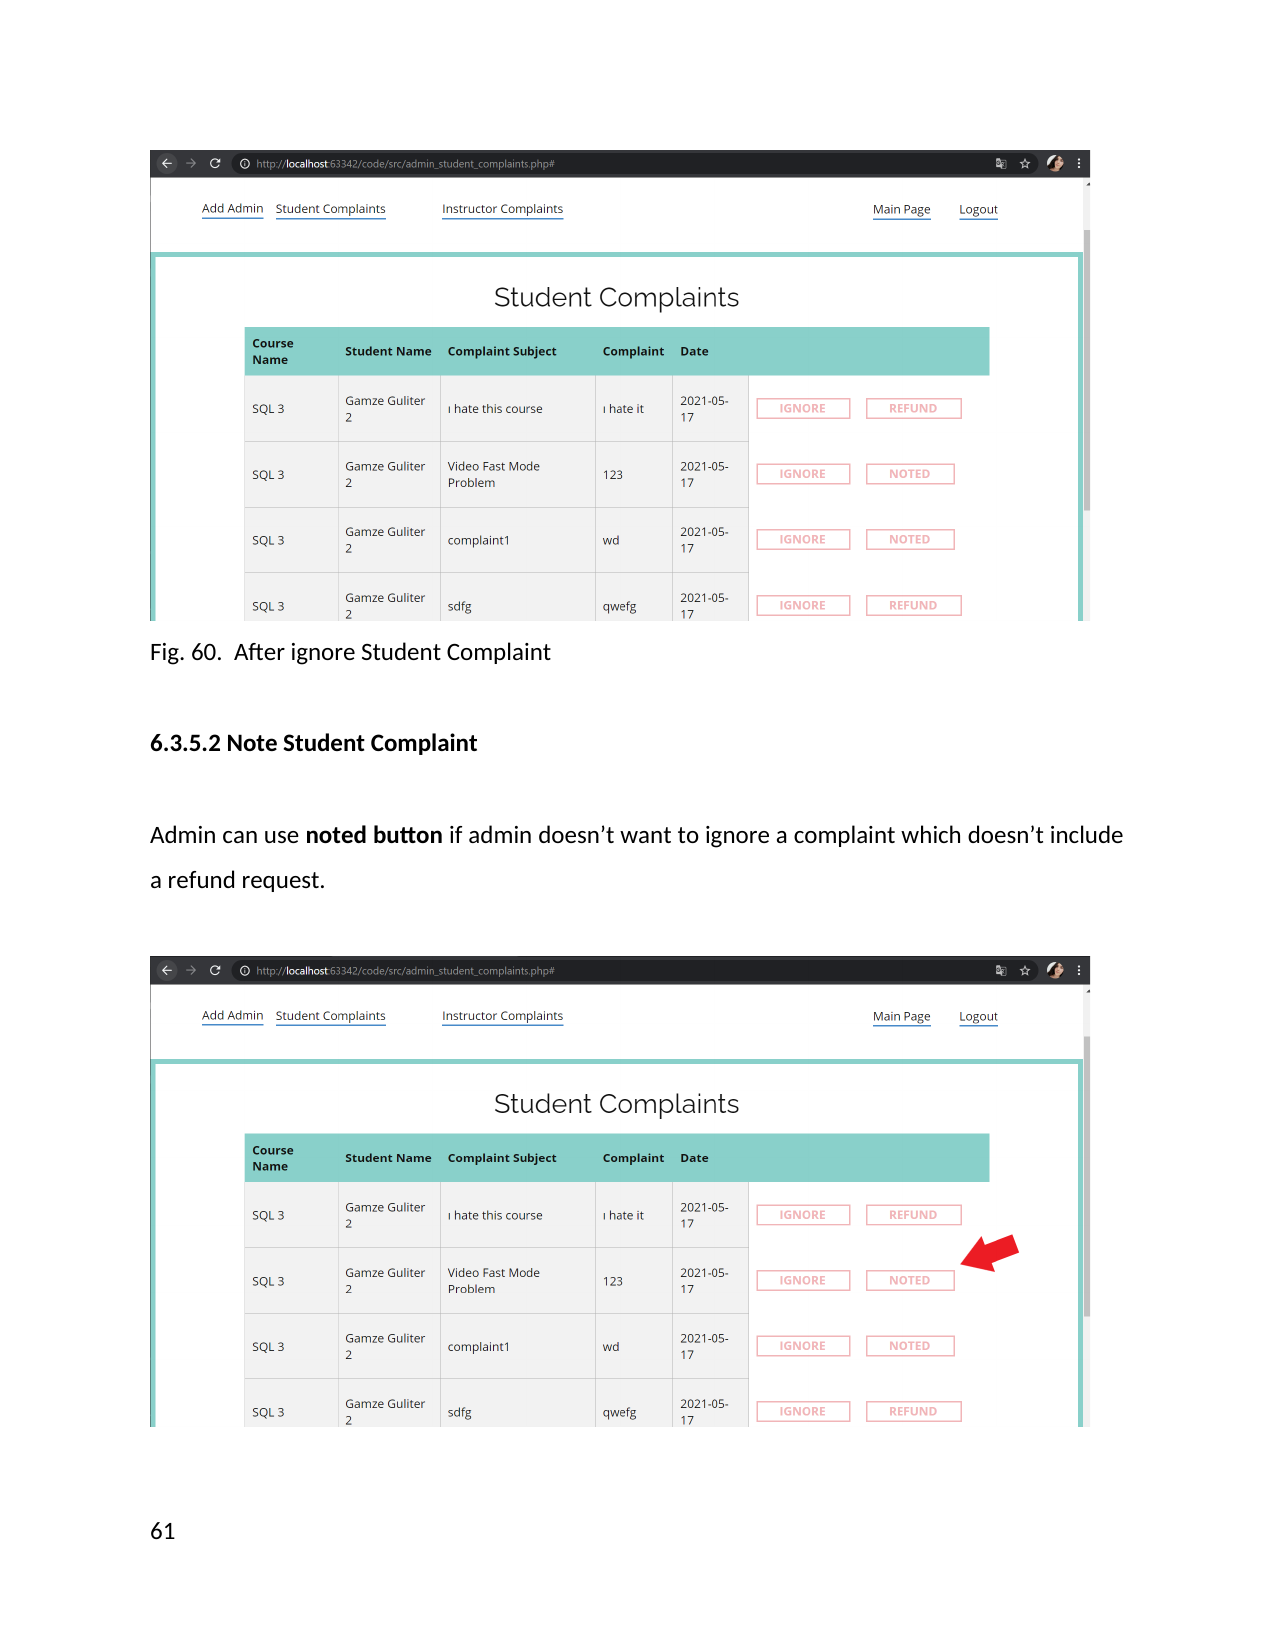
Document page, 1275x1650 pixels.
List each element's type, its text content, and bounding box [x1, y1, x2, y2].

text Admin can use noted button if admin doesn’t want to ignore a complaint which doesn’t include a refund request. [150, 819, 1125, 895]
picture [150, 956, 1091, 1427]
picture [150, 150, 1091, 621]
text Fig. 60. After ignore Student Complaint [150, 636, 1125, 667]
subtitle 6.3.5.2 Note Student Complaint [150, 727, 1125, 758]
